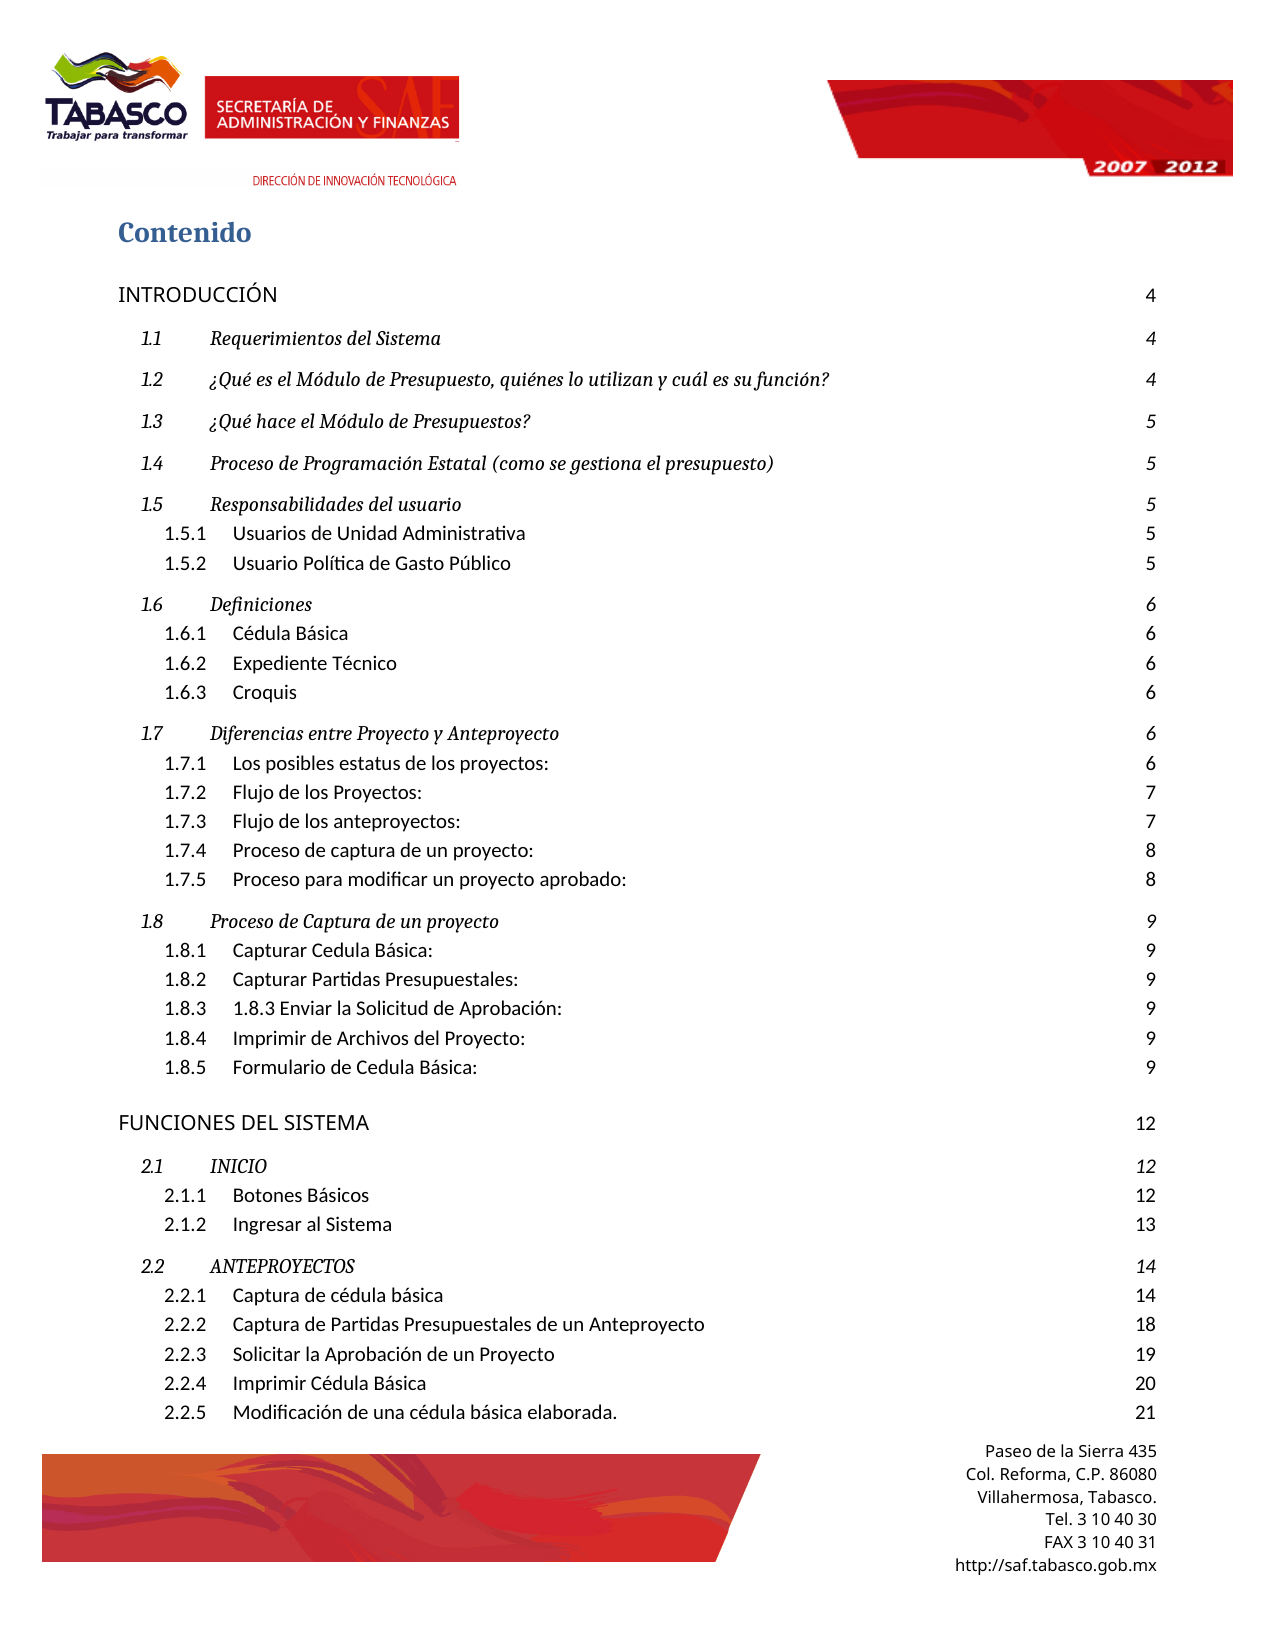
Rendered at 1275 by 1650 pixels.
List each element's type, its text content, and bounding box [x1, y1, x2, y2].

picture [40, 167, 460, 187]
text 1.8.2 Capturar Partidas Presupuestales: 9 [164, 966, 1157, 992]
text FUNCIONES DEL SISTEMA 12 [118, 1108, 1157, 1137]
text 1.5.2 Usuario Política de Gasto Público 5 [164, 550, 1157, 575]
text 1.3 ¿Qué hace el Módulo de Presupuestos? 5 [141, 408, 1157, 433]
text 1.8.3 1.8.3 Enviar la Solicitud de Aprobación: 9 [164, 996, 1157, 1021]
text 1.8.1 Capturar Cedula Básica: 9 [164, 937, 1157, 963]
picture [825, 80, 1233, 178]
text 1.1 Requerimientos del Sistema 4 [141, 325, 1157, 350]
text Contenido [118, 216, 1157, 250]
text INTRODUCCIÓN 4 [118, 280, 1157, 308]
text 1.6.3 Croquis 6 [164, 679, 1157, 704]
text 1.8.5 Formulario de Cedula Básica: 9 [164, 1054, 1157, 1079]
text 1.5.1 Usuarios de Unidad Administrativa 5 [164, 521, 1157, 546]
text 1.7 Diferencias entre Proyecto y Anteproyecto 6 [141, 721, 1157, 746]
text 1.6 Definiciones 6 [141, 591, 1157, 617]
text 2.1 INICIO 12 [141, 1153, 1157, 1179]
text 2.2 ANTEPROYECTOS 14 [141, 1253, 1157, 1279]
text 1.7.5 Proceso para modificar un proyecto aprobado: 8 [164, 866, 1157, 892]
text 1.7.1 Los posibles estatus de los proyectos: 6 [164, 750, 1157, 775]
text 1.5 Responsabilidades del usuario 5 [141, 491, 1157, 517]
text 2.2.1 Captura de cédula básica 14 [164, 1282, 1157, 1308]
text 2.2.5 Modificación de una cédula básica elaborada. 21 [164, 1399, 1157, 1424]
text 1.6.1 Cédula Básica 6 [164, 621, 1157, 646]
text 1.8 Proceso de Captura de un proyecto 9 [141, 908, 1157, 933]
text 2.1.1 Botones Básicos 12 [164, 1182, 1157, 1208]
text 2.2.2 Captura de Partidas Presupuestales de un Anteproyecto 18 [164, 1312, 1157, 1337]
text 2.2.3 Solicitar la Aprobación de un Proyecto 19 [164, 1341, 1157, 1366]
text 1.7.2 Flujo de los Proyectos: 7 [164, 779, 1157, 804]
text 1.7.3 Flujo de los anteproyectos: 7 [164, 808, 1157, 833]
picture [39, 43, 460, 142]
text 1.6.2 Expediente Técnico 6 [164, 650, 1157, 675]
text 1.7.4 Proceso de captura de un proyecto: 8 [164, 837, 1157, 863]
text 1.2 ¿Qué es el Módulo de Presupuesto, quiénes lo utilizan y cuál es su función? 4 [141, 366, 1157, 392]
text 2.2.4 Imprimir Cédula Básica 20 [164, 1370, 1157, 1395]
text 1.8.4 Imprimir de Archivos del Proyecto: 9 [164, 1025, 1157, 1050]
picture [40, 1453, 769, 1564]
text 1.4 Proceso de Programación Estatal (como se gestiona el presupuesto) 5 [141, 450, 1157, 475]
text 2.1.2 Ingresar al Sistema 13 [164, 1212, 1157, 1237]
